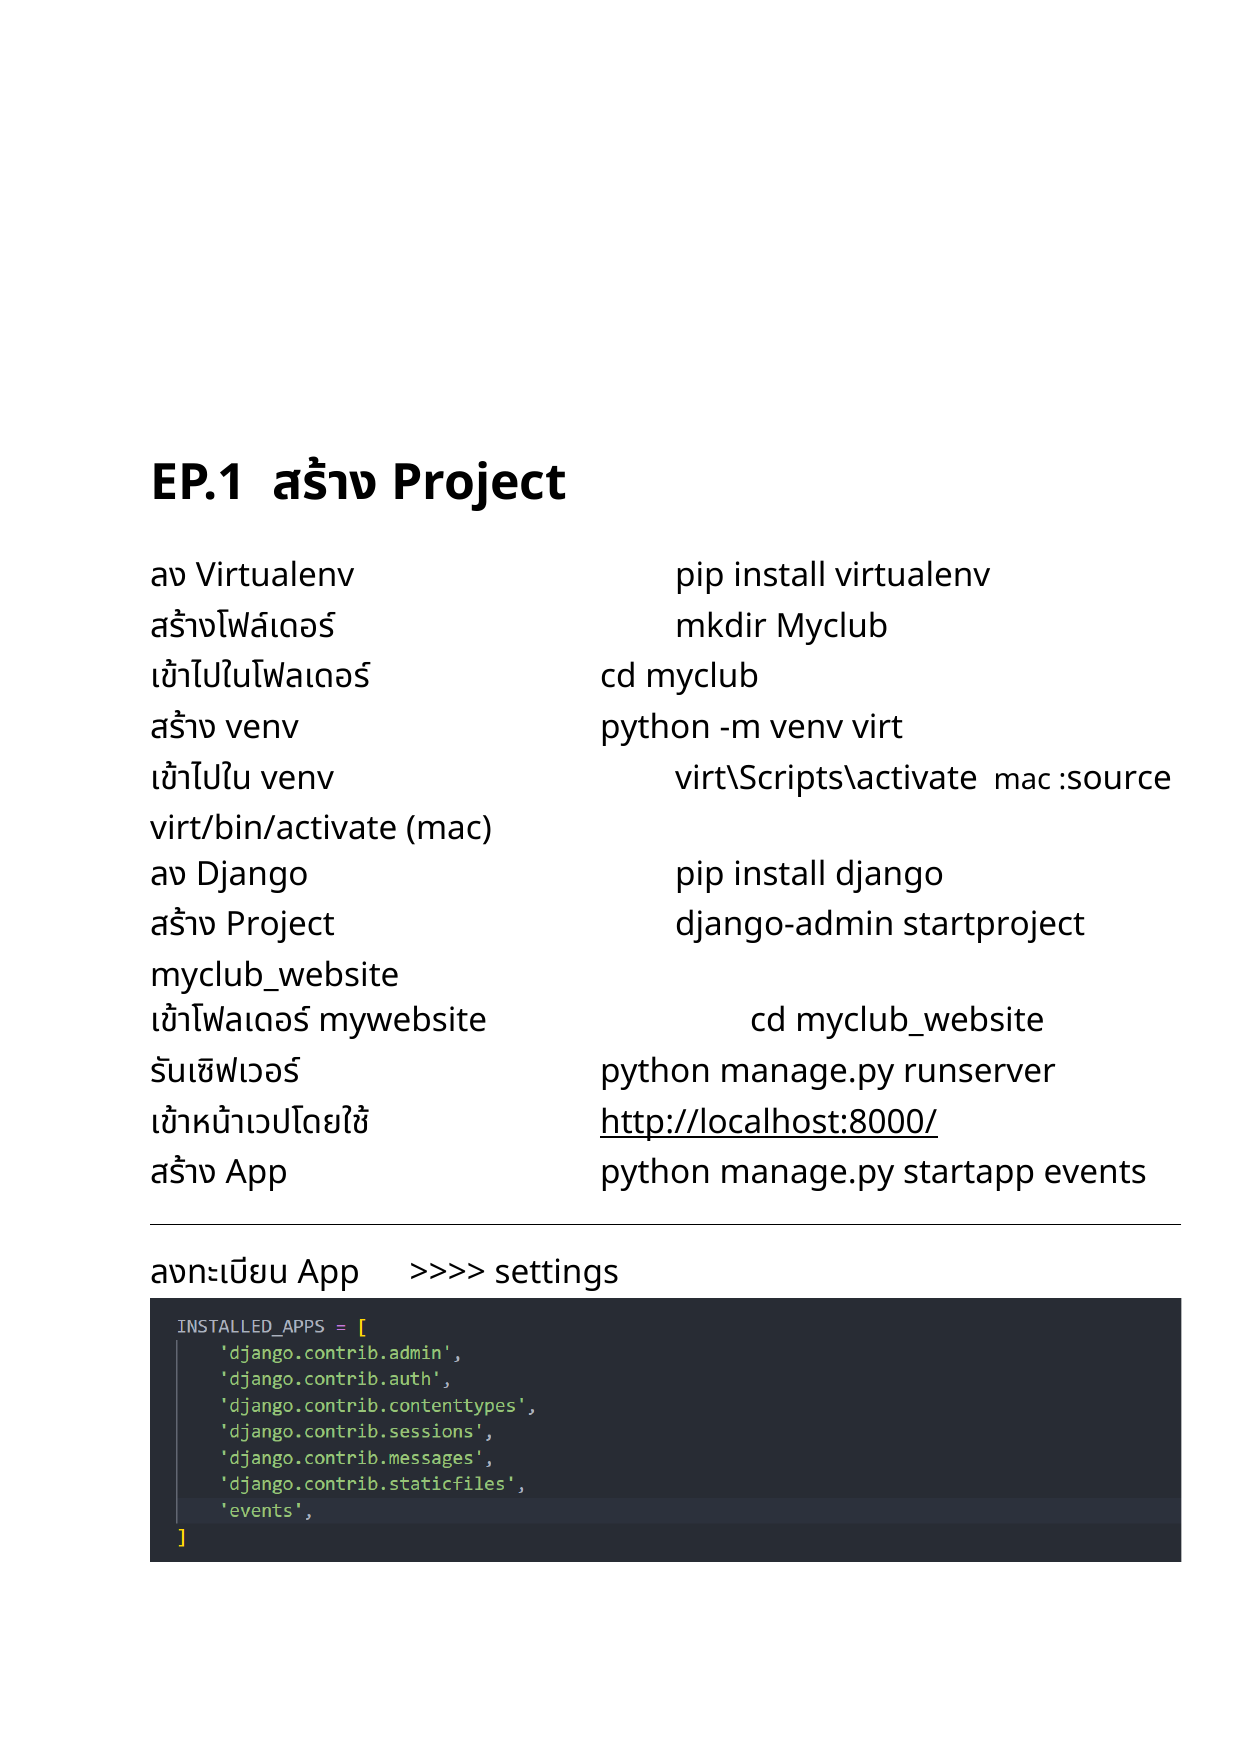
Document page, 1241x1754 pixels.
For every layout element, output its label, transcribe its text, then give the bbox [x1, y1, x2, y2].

text สร้าง venv python -m venv virt [150, 703, 1181, 753]
text ลงทะเบียน App >>>> settings [150, 1248, 1181, 1298]
picture [150, 1298, 1182, 1562]
text เข้าโฟลเดอร์ mywebsite cd myclub_website [150, 996, 1181, 1047]
subtitle EP.1 สร้าง Project [150, 446, 1181, 522]
text ลง Django pip install django [150, 849, 1181, 900]
text สร้าง Project django-admin startproject myclub_website [150, 900, 1181, 996]
text สร้าง App python manage.py startapp events [150, 1148, 1181, 1199]
text รันเซิฟเวอร์ python manage.py runserver [150, 1047, 1181, 1097]
text เข้าไปในโฟลเดอร์ cd myclub [150, 652, 1181, 703]
text ลง Virtualenv pip install virtualenv [150, 551, 1181, 602]
text เข้าหน้าเวปโดยใช้ http://localhost:8000/ [150, 1097, 1181, 1148]
text เข้าไปใน venv virt\Scripts\activate mac :source virt/bin/activate (mac) [150, 753, 1181, 849]
text สร้างโฟล์เดอร์ mkdir Myclub [150, 602, 1181, 652]
